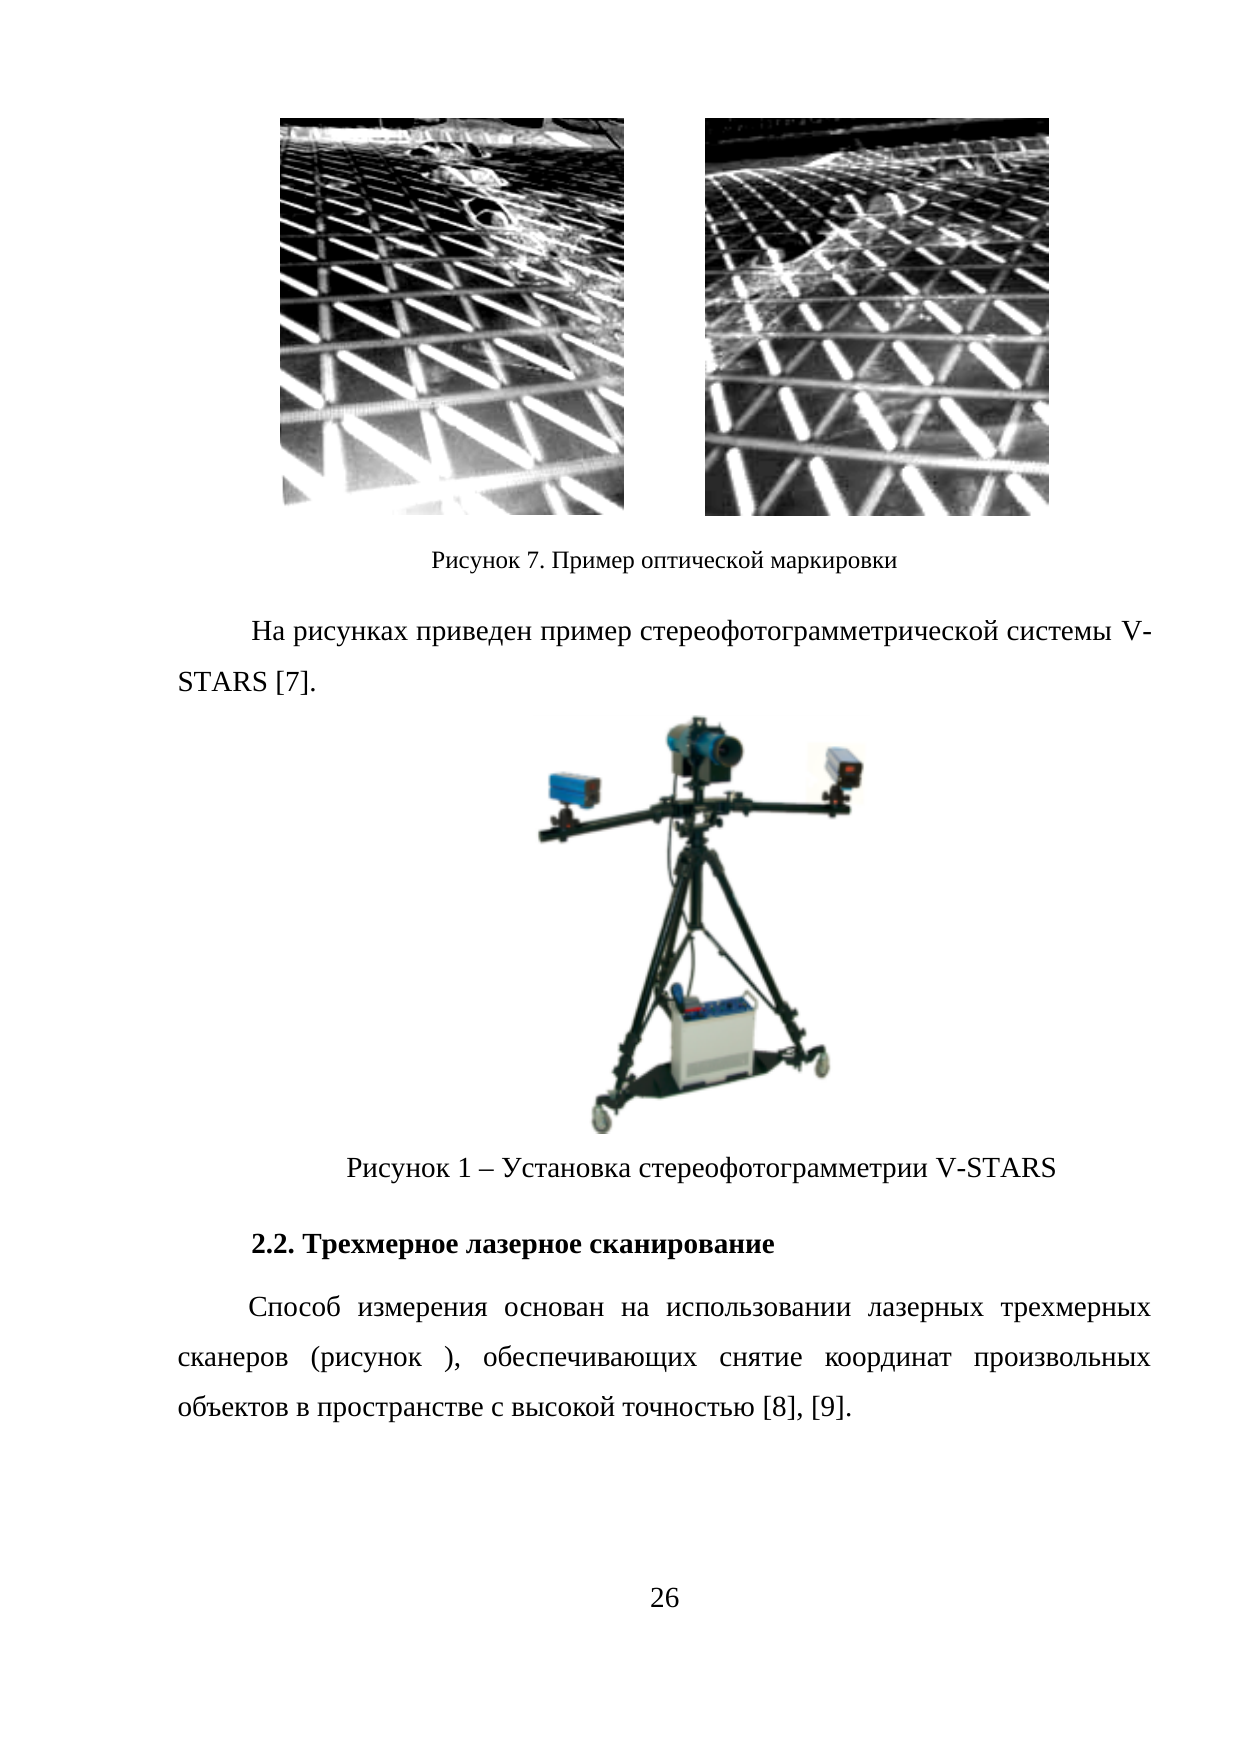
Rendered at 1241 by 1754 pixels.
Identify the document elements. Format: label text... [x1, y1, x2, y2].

picture [280, 118, 624, 515]
picture [533, 714, 870, 1134]
text На рисунках приведен пример стереофотограмметрической системы V-STARS . [177, 613, 1152, 697]
text Способ измерения основан на использовании лазерных трехмерных сканеров (рисунок 11), обеспечивающих снятие координат произвольных объектов в пространстве с высокой точностью , . [177, 1289, 1152, 1423]
subtitle Трехмерное лазерное сканирование [177, 1226, 1152, 1259]
